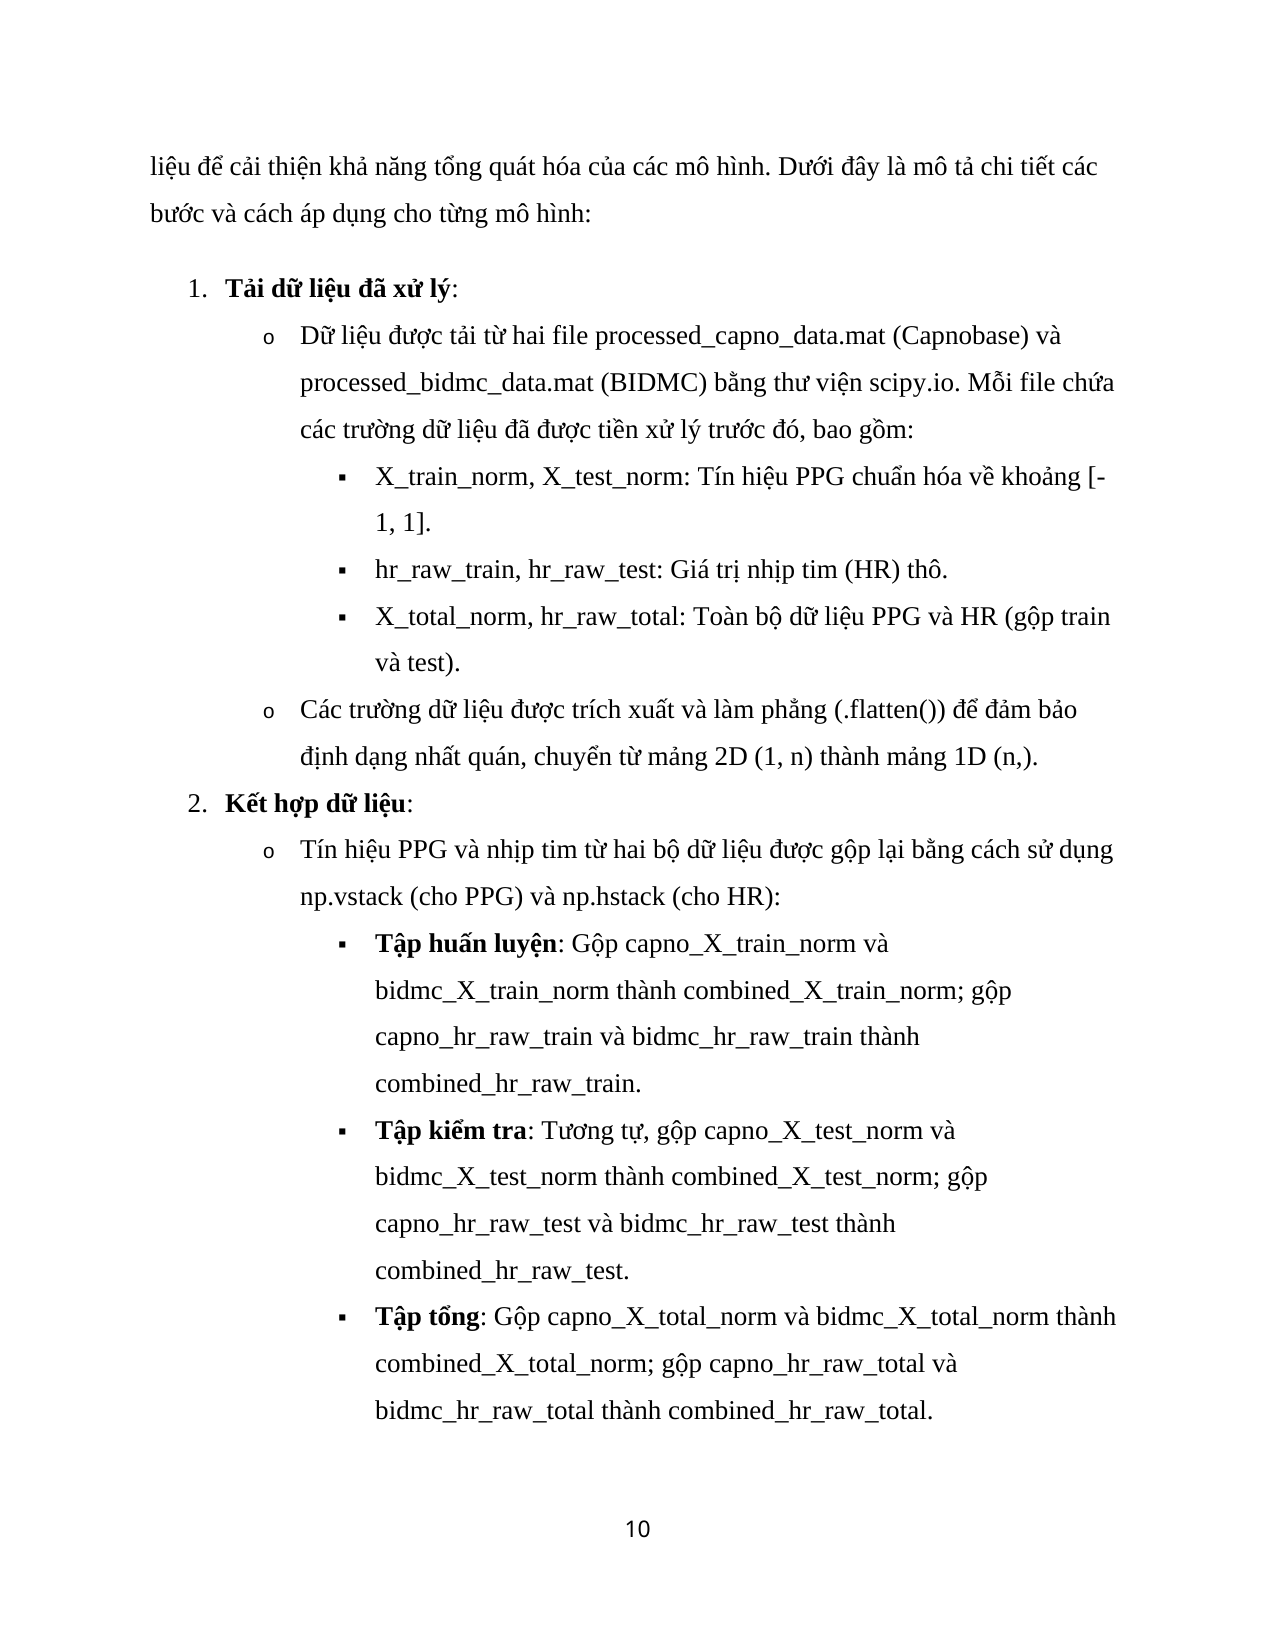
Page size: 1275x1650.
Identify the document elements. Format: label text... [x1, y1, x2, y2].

list X_total_norm, hr_raw_total: Toàn bộ dữ liệu PPG và HR (gộp train và test). [337, 599, 1125, 677]
list Kết hợp dữ liệu: [187, 787, 1125, 818]
list Dữ liệu được tải từ hai file processed_capno_data.mat (Capnobase) và processed_bidmc_data.mat (BIDMC) bằng thư viện scipy.io. Mỗi file chứa các trường dữ liệu đã được tiền xử lý trước đó, bao gồm: [262, 319, 1125, 444]
list Tải dữ liệu đã xử lý: [187, 272, 1125, 304]
list X_train_norm, X_test_norm: Tín hiệu PPG chuẩn hóa về khoảng [-1, 1]. [337, 459, 1125, 537]
list Các trường dữ liệu được trích xuất và làm phẳng (.flatten()) để đảm bảo định dạng nhất quán, chuyển từ mảng 2D (1, n) thành mảng 1D (n,). [262, 693, 1125, 771]
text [150, 150, 1125, 228]
list Tín hiệu PPG và nhịp tim từ hai bộ dữ liệu được gộp lại bằng cách sử dụng np.vstack (cho PPG) và np.hstack (cho HR): [262, 833, 1125, 912]
list Tập tổng: Gộp capno_X_total_norm và bidmc_X_total_norm thành combined_X_total_norm; gộp capno_hr_raw_total và bidmc_hr_raw_total thành combined_hr_raw_total. [337, 1300, 1125, 1425]
list Tập kiểm tra: Tương tự, gộp capno_X_test_norm và bidmc_X_test_norm thành combined_X_test_norm; gộp capno_hr_raw_test và bidmc_hr_raw_test thành combined_hr_raw_test. [337, 1114, 1125, 1285]
list Tập huấn luyện: Gộp capno_X_train_norm và bidmc_X_train_norm thành combined_X_train_norm; gộp capno_hr_raw_train và bidmc_hr_raw_train thành combined_hr_raw_train. [337, 927, 1125, 1098]
list hr_raw_train, hr_raw_test: Giá trị nhịp tim (HR) thô. [337, 553, 1125, 584]
